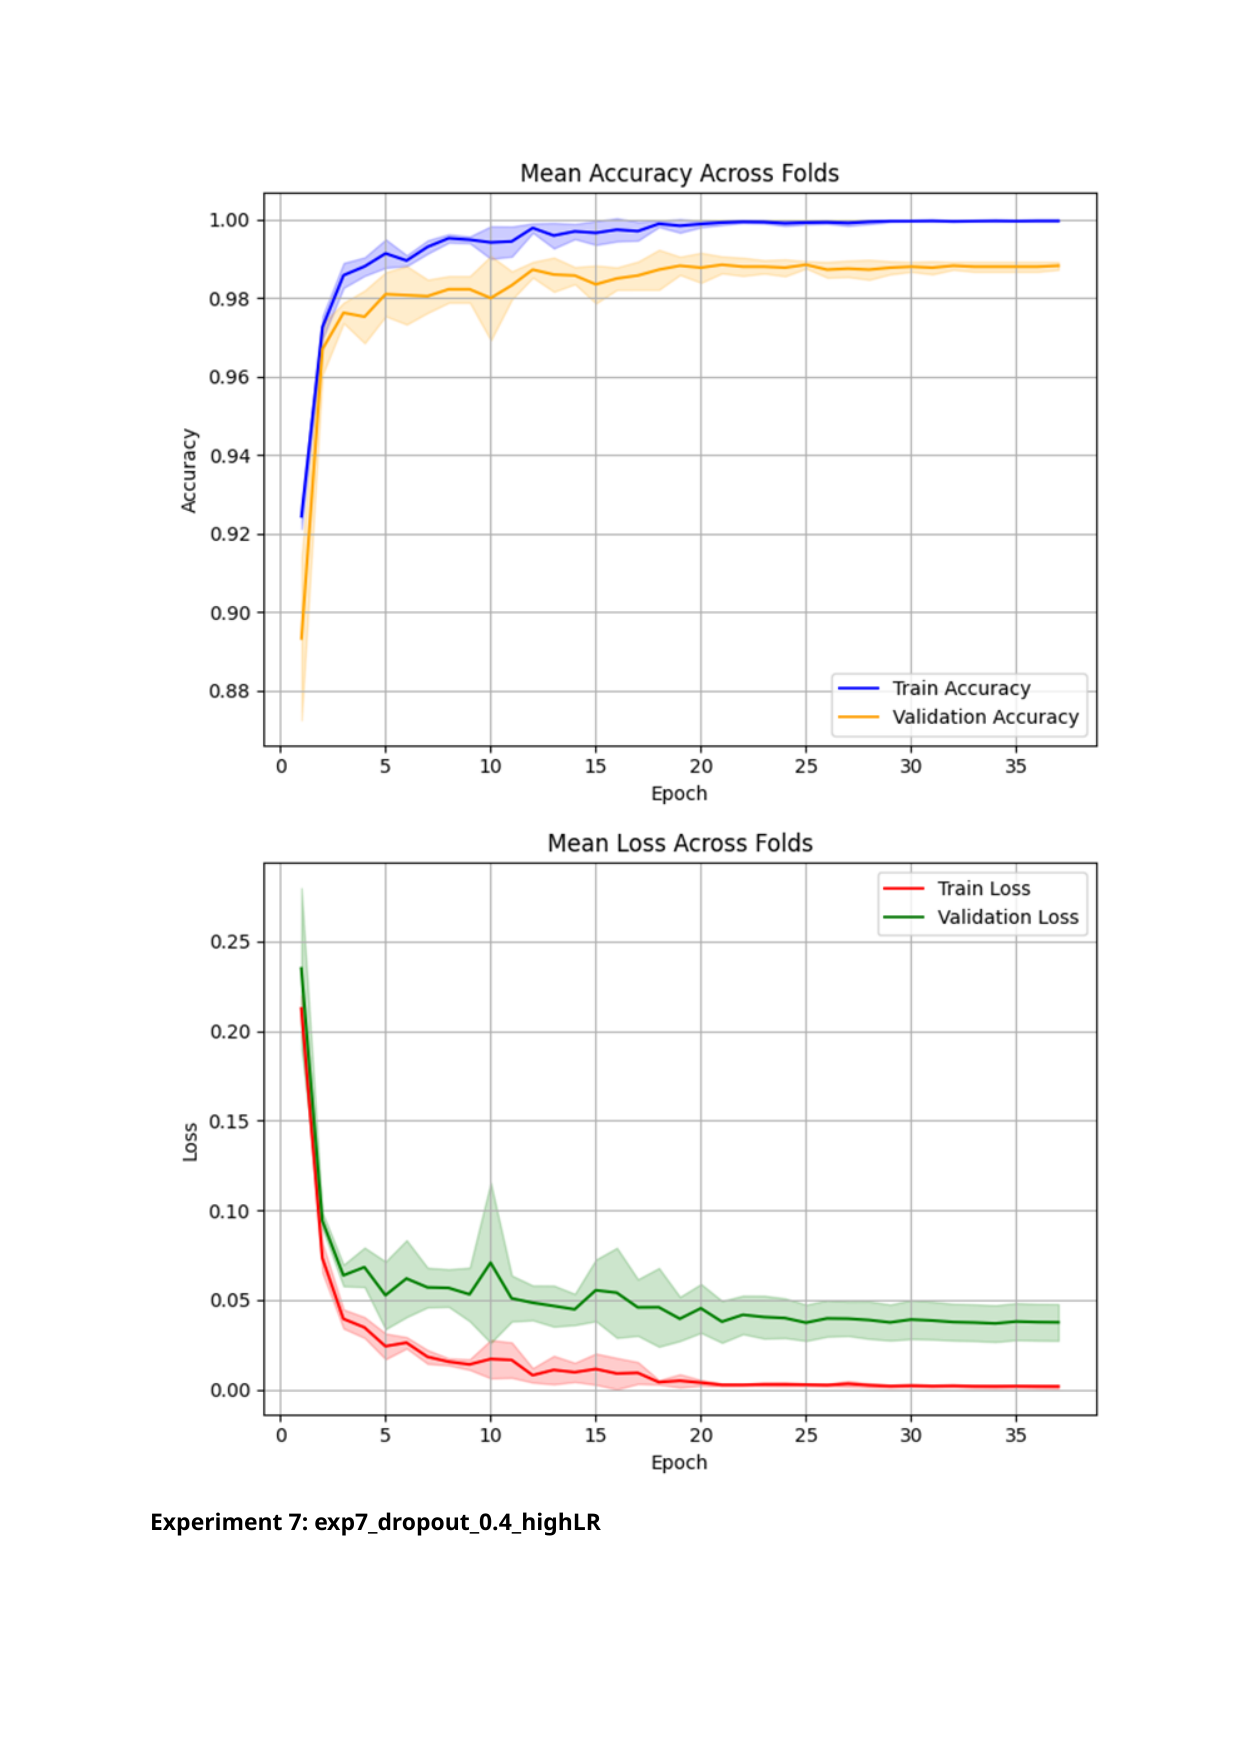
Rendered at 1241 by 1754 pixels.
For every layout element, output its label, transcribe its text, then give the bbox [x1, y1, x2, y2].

text Experiment 7: exp7_dropout_0.4_highLR [150, 1505, 1090, 1537]
